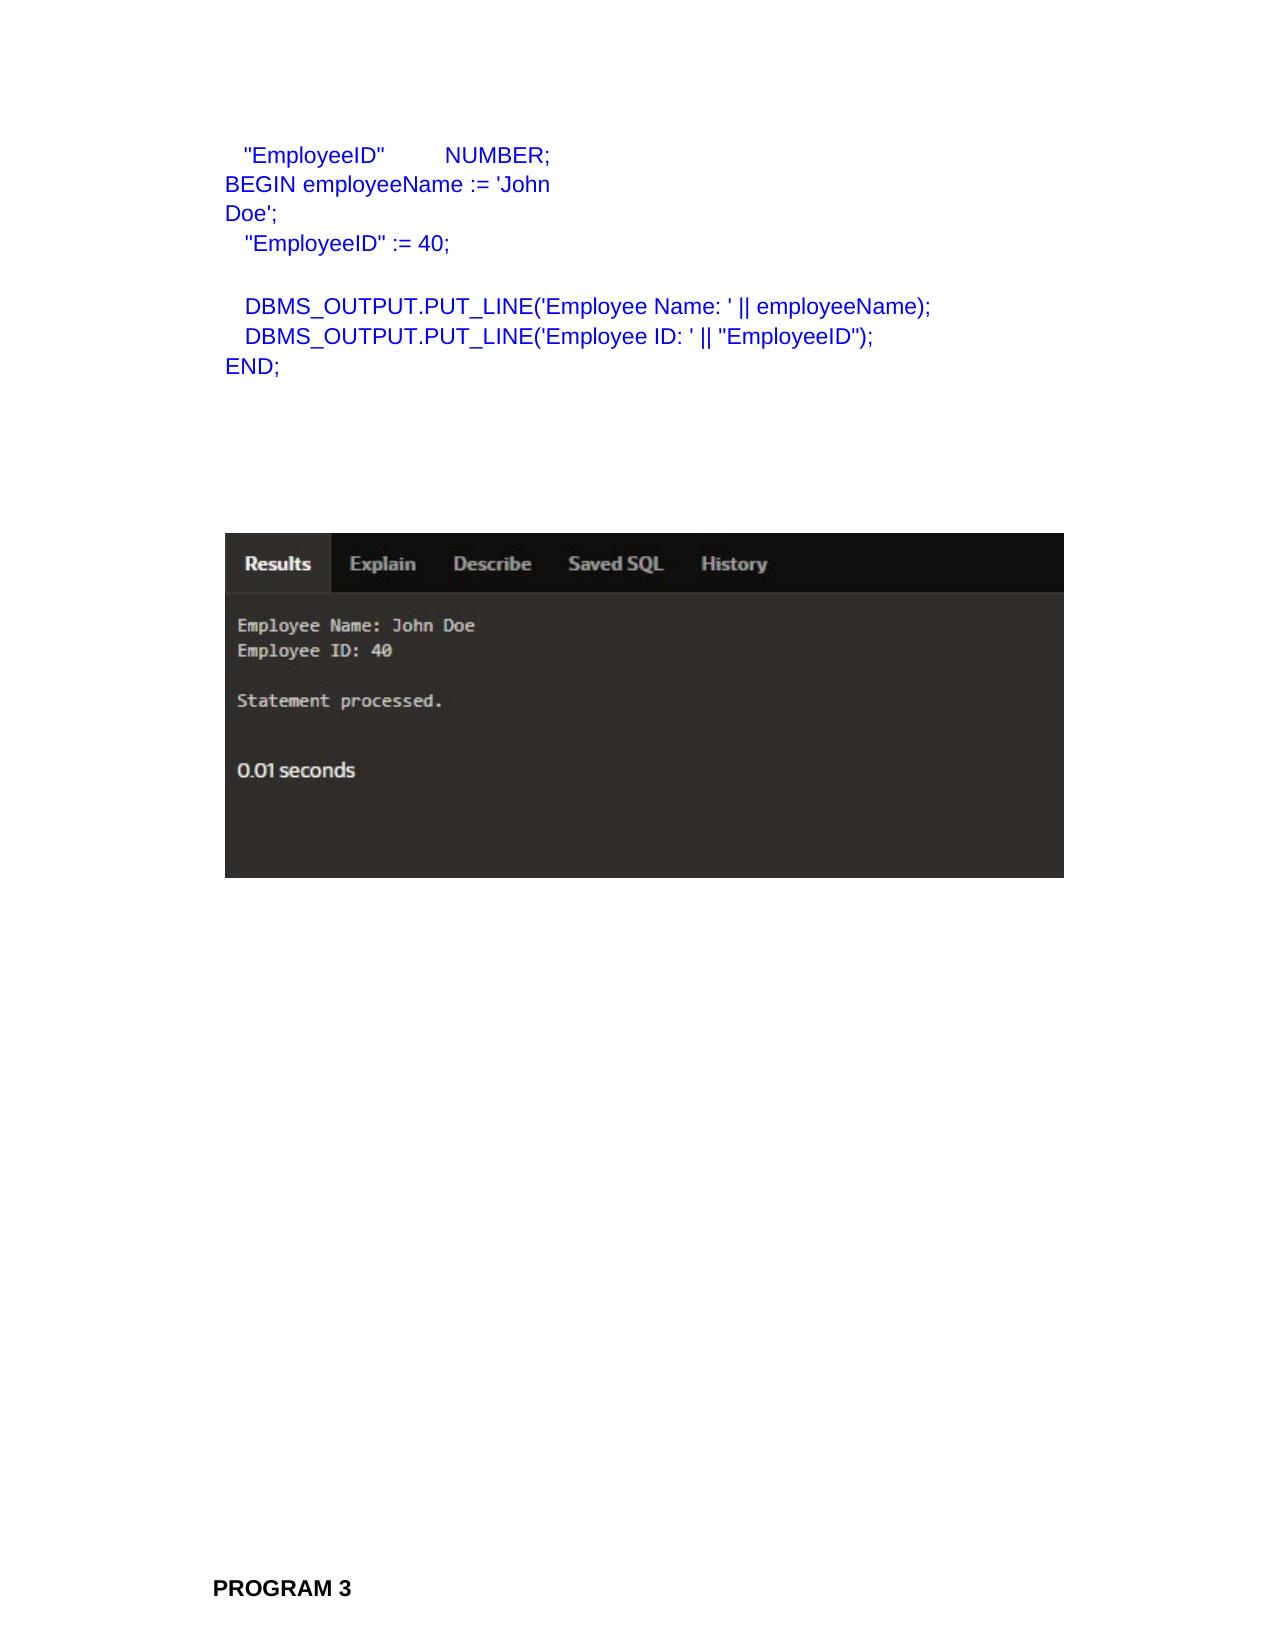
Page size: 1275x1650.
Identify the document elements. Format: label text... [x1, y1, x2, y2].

text "EmployeeID" := 40; [244, 230, 1139, 256]
text "EmployeeID" NUMBER; BEGIN employeeName := 'John Doe'; [224, 142, 550, 226]
text DBMS_OUTPUT.PUT_LINE('Employee Name: ' || employeeName); [244, 293, 1139, 319]
text END; [224, 353, 1139, 379]
text PROGRAM 3 [213, 1575, 1193, 1601]
text DBMS_OUTPUT.PUT_LINE('Employee ID: ' || "EmployeeID"); [244, 323, 1139, 349]
picture [225, 533, 1064, 878]
